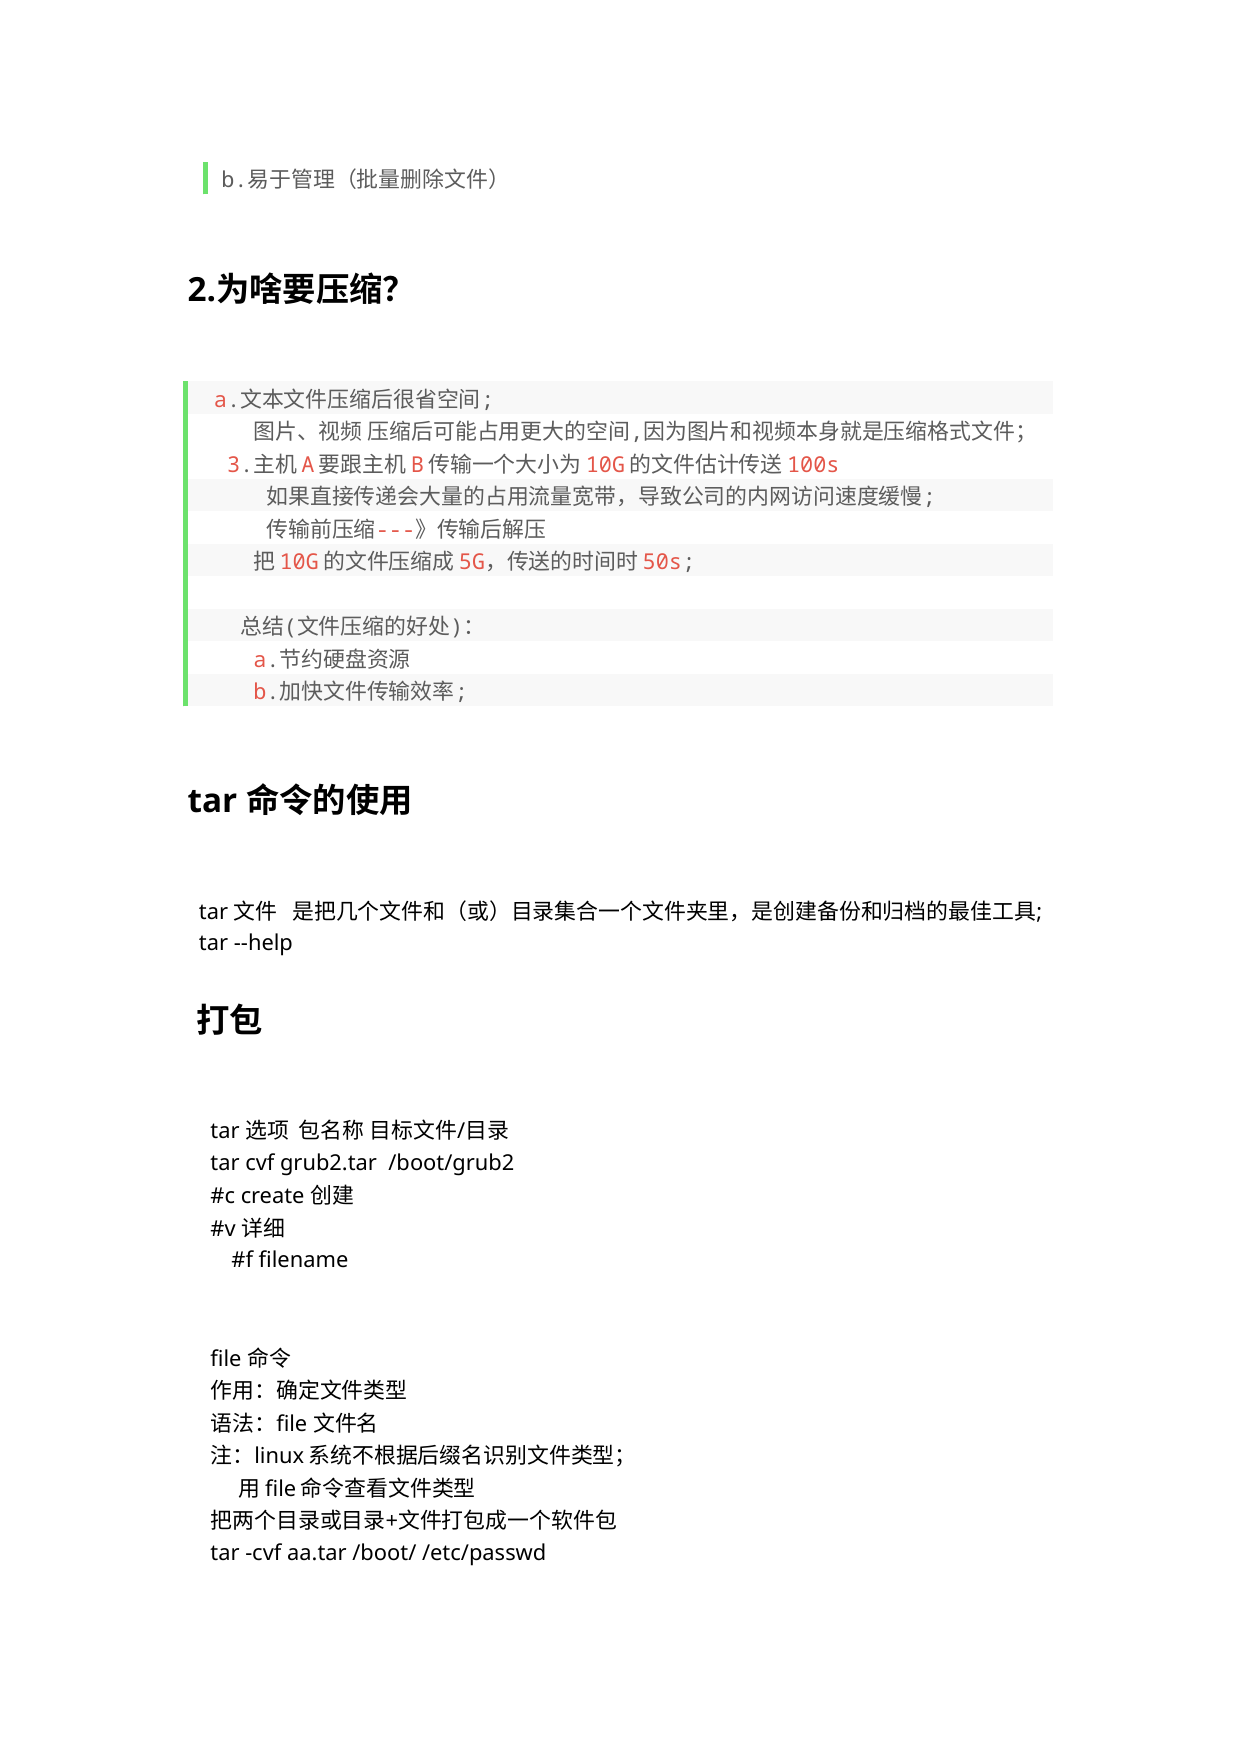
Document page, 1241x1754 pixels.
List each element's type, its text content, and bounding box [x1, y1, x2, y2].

text a.文本文件压缩后很省空间; [188, 381, 1053, 414]
subtitle 2.为啥要压缩？ [187, 254, 1053, 319]
text tar -cvf aa.tar /boot/ /etc/passwd [187, 1535, 1053, 1568]
text a.节约硬盘资源 [188, 641, 1053, 674]
subtitle 打包 [187, 986, 1053, 1051]
text 用file命令查看文件类型 [187, 1470, 1053, 1503]
text b.加快文件传输效率; [188, 674, 1053, 706]
text tar 选项 包名称 目标文件/目录 [187, 1113, 1053, 1145]
text b.易于管理（批量删除文件） [208, 162, 1053, 194]
text 作用：确定文件类型 [187, 1373, 1053, 1405]
text #v 详细 [187, 1210, 1053, 1243]
text #f filename [187, 1243, 1053, 1275]
text 3.主机A要跟主机B传输一个大小为10G的文件估计传送100s [188, 446, 1053, 479]
text 语法：file 文件名 [187, 1405, 1053, 1438]
subtitle tar 命令的使用 [187, 766, 1053, 831]
text 传输前压缩---》传输后解压 [188, 511, 1053, 544]
text tar 文件 是把几个文件和（或）目录集合一个文件夹里，是创建备份和归档的最佳工具; [187, 893, 1053, 926]
text 把两个目录或目录+文件打包成一个软件包 [187, 1503, 1053, 1535]
text #c create 创建 [187, 1178, 1053, 1210]
text file 命令 [187, 1340, 1053, 1373]
text 图片、视频 压缩后可能占用更大的空间,因为图片和视频本身就是压缩格式文件； [188, 414, 1053, 446]
text tar --help [187, 926, 1053, 958]
text 总结(文件压缩的好处)： [188, 609, 1053, 641]
text 注：linux系统不根据后缀名识别文件类型； [187, 1438, 1053, 1470]
text 如果直接传递会大量的占用流量宽带，导致公司的内网访问速度缓慢; [188, 479, 1053, 511]
text 把10G的文件压缩成5G，传送的时间时50s; [188, 544, 1053, 576]
text tar cvf grub2.tar /boot/grub2 [187, 1145, 1053, 1178]
